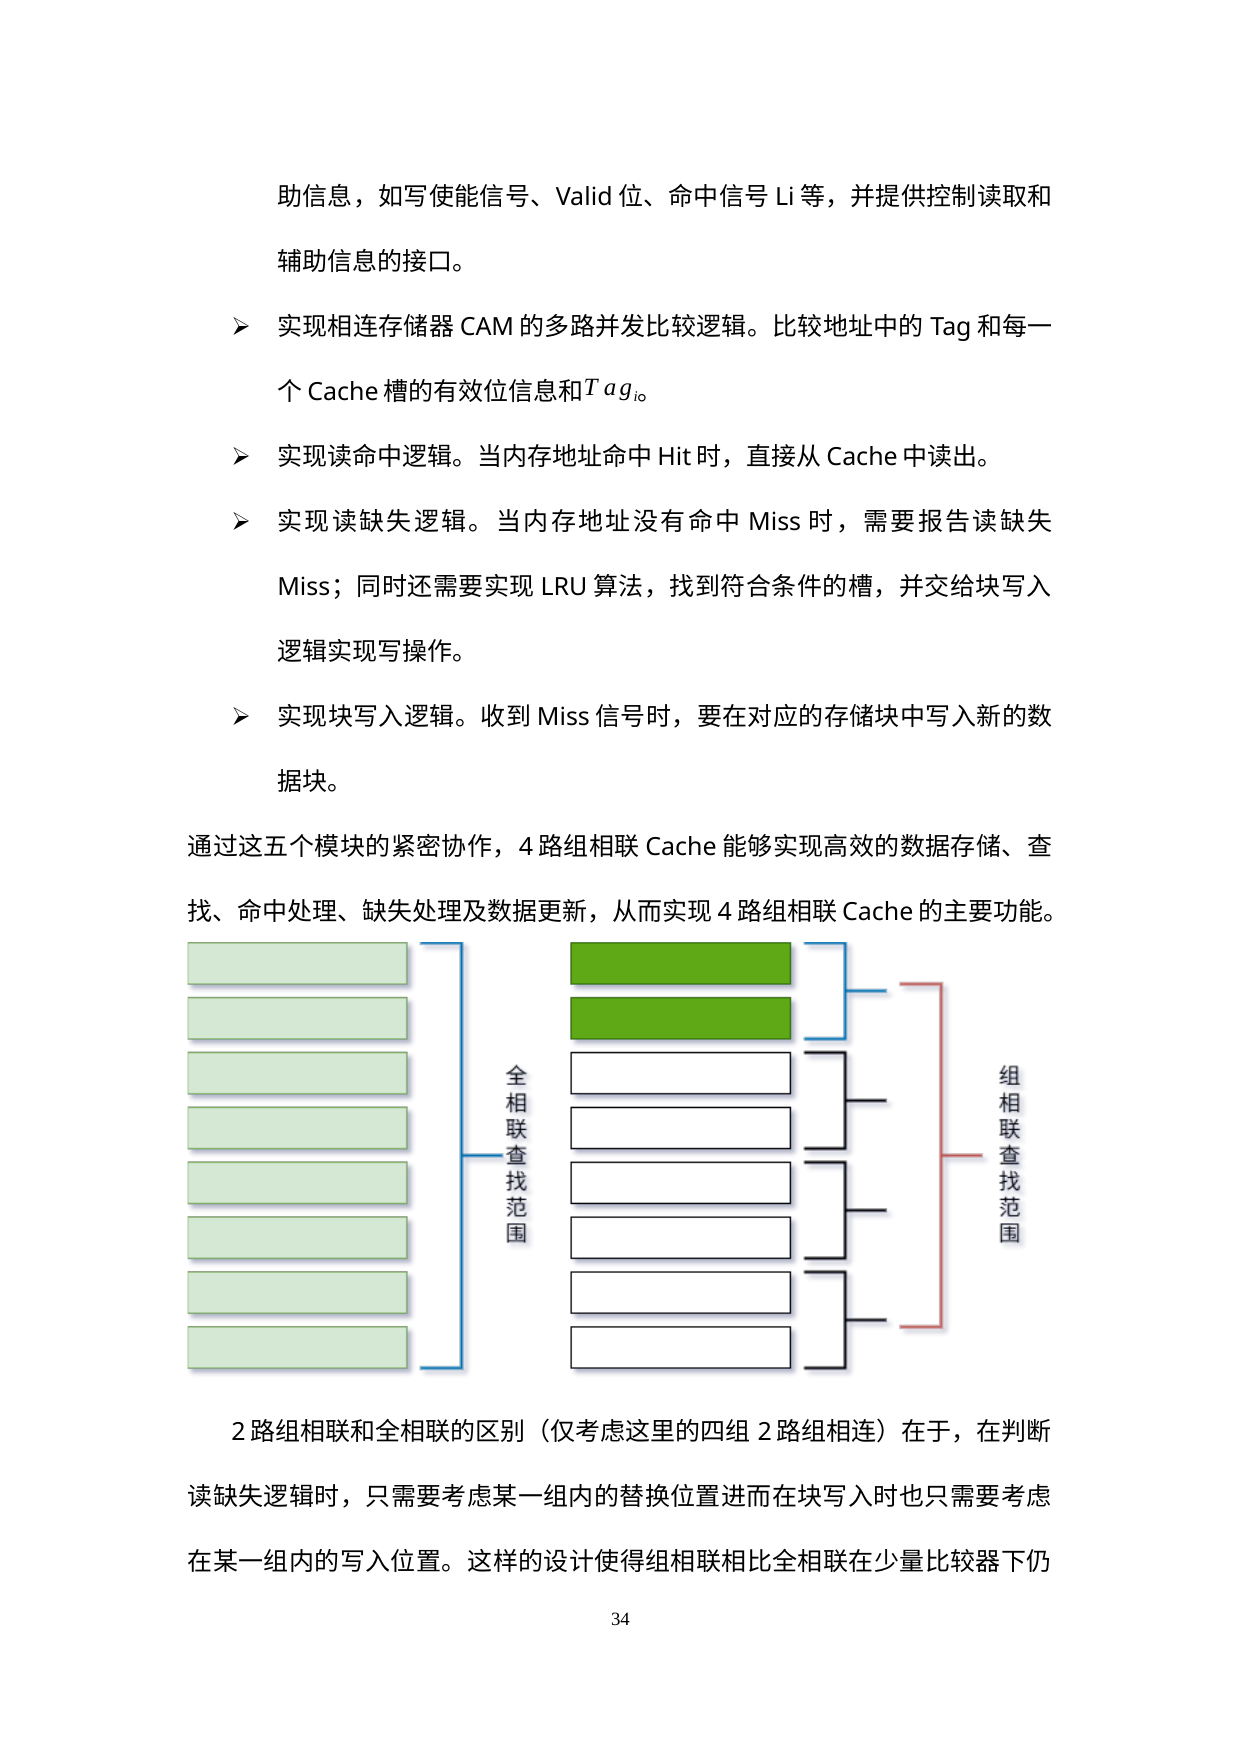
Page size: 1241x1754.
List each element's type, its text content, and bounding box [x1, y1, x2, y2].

list 实现块写入逻辑。收到Miss信号时，要在对应的存储块中写入新的数据块。 [231, 682, 1053, 812]
list 实现相连存储器CAM的多路并发比较逻辑。比较地址中的Tag和每一个Cache槽的有效位信息和。 [231, 292, 1053, 422]
list 实现读缺失逻辑。当内存地址没有命中Miss时，需要报告读缺失Miss；同时还需要实现LRU算法，找到符合条件的槽，并交给块写入逻辑实现写操作。 [231, 487, 1053, 682]
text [187, 1397, 1053, 1592]
picture [187, 942, 1053, 1384]
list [231, 162, 1053, 292]
list 实现读命中逻辑。当内存地址命中Hit时，直接从Cache中读出。 [231, 422, 1053, 487]
text 通过这五个模块的紧密协作，4路组相联Cache能够实现高效的数据存储、查找、命中处理、缺失处理及数据更新，从而实现4路组相联Cache的主要功能。 [187, 812, 1053, 942]
